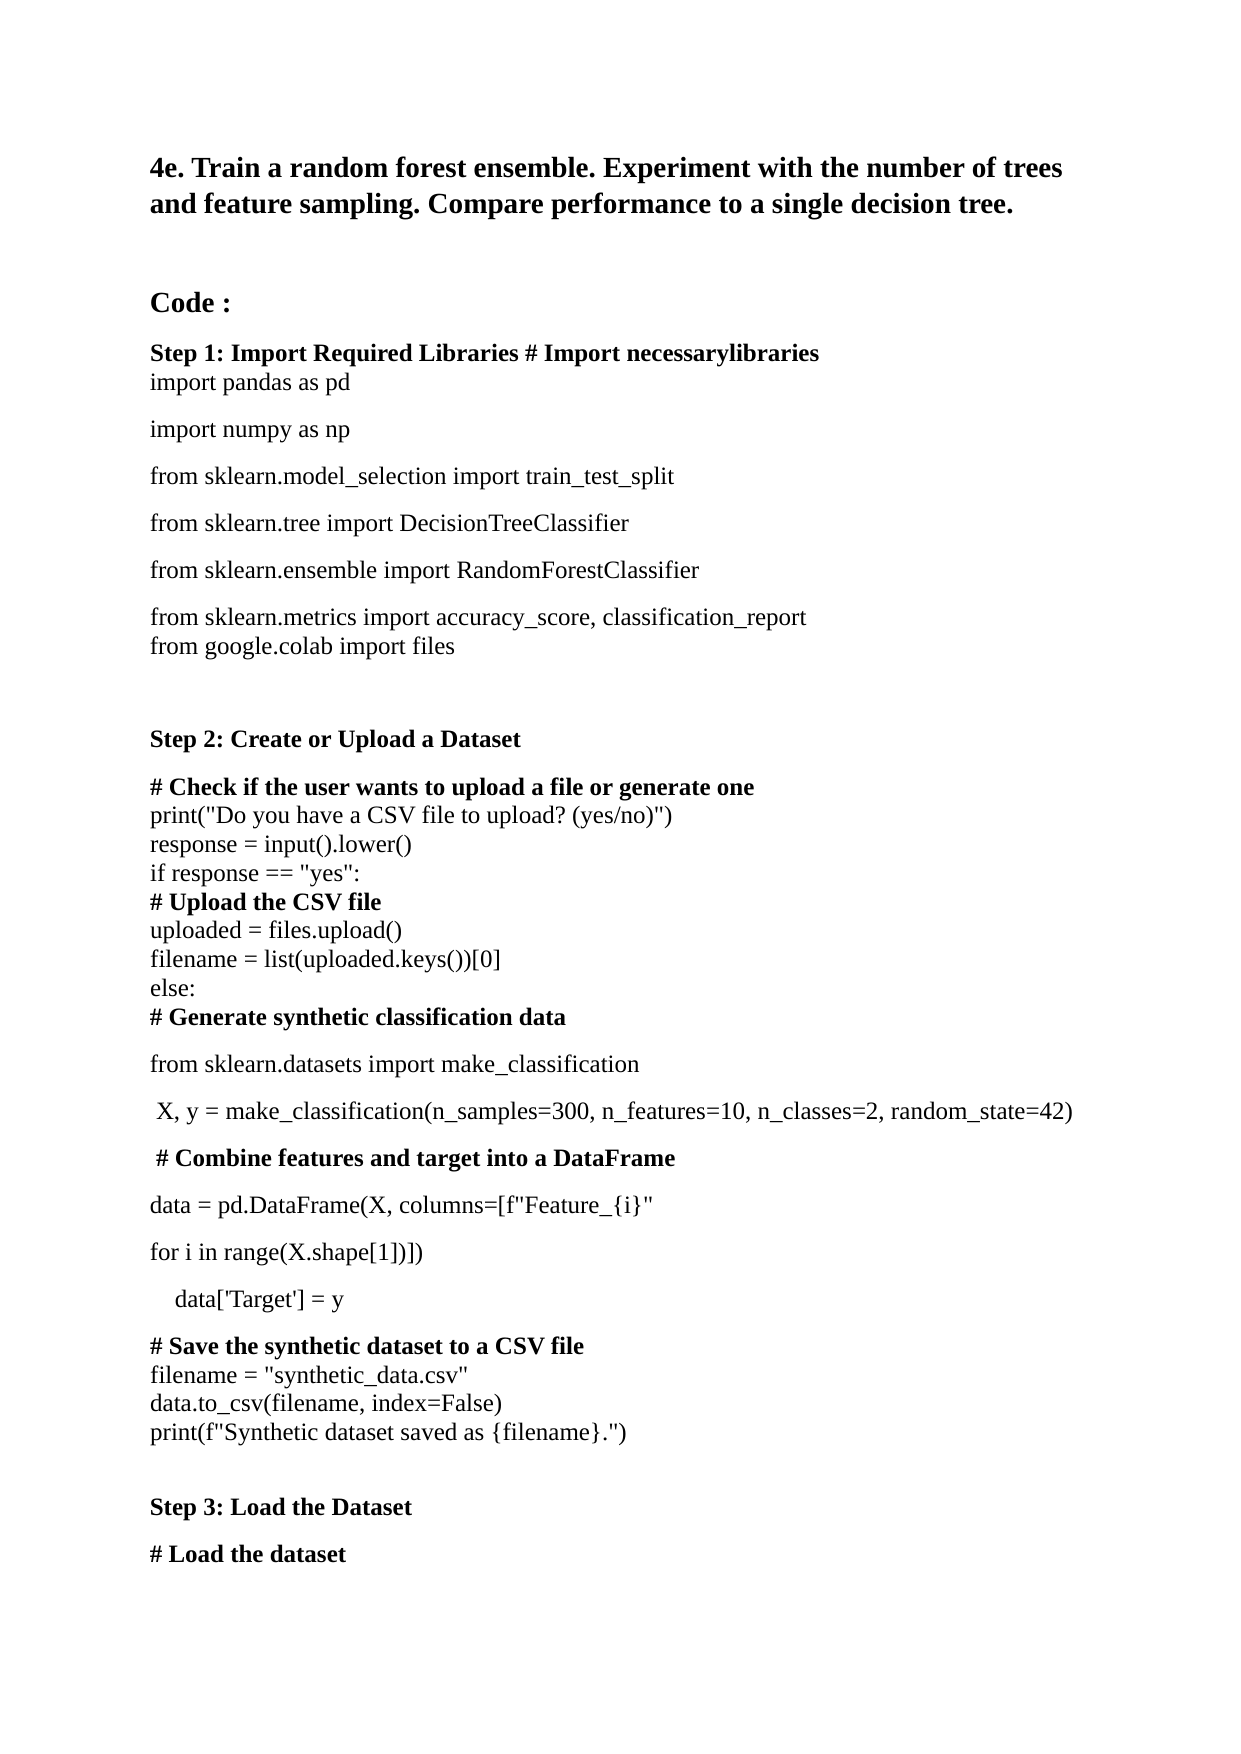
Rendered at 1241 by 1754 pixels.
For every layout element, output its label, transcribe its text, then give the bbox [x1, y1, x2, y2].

text Step 3: Load the Dataset [149, 1492, 438, 1521]
text # Combine features and target into a DataFrame [149, 1143, 926, 1172]
text filename = "synthetic_data.csv" [150, 1360, 1090, 1388]
text if response == "yes": [150, 858, 1090, 887]
text Code : [149, 286, 806, 319]
text import numpy as np [149, 414, 806, 442]
text print("Do you have a CSV file to upload? (yes/no)") [150, 800, 1090, 829]
text from sklearn.metrics import accuracy_score, classification_report [150, 602, 1090, 631]
text print(f"Synthetic dataset saved as {filename}.") [150, 1417, 1090, 1446]
text else: [150, 973, 1090, 1002]
text from sklearn.tree import DecisionTreeClassifier [149, 508, 806, 537]
text from sklearn.datasets import make_classification [149, 1049, 662, 1077]
text data.to_csv(filename, index=False) [150, 1388, 1090, 1417]
text data = pd.DataFrame(X, columns=[f"Feature_{i}" [149, 1190, 926, 1219]
text for i in range(X.shape[1])]) [149, 1237, 926, 1266]
text uploaded = files.upload() [150, 915, 1090, 944]
text import pandas as pd [149, 367, 806, 395]
text from google.colab import files [149, 631, 806, 659]
text Step 1: Import Required Libraries # Import necessarylibraries [150, 338, 1090, 367]
text data['Target'] = y [149, 1284, 1082, 1313]
text response = input().lower() [150, 829, 1090, 858]
text # Generate synthetic classification data [149, 1002, 662, 1030]
text X, y = make_classification(n_samples=300, n_features=10, n_classes=2, random_state=42) [149, 1096, 1082, 1124]
text # Check if the user wants to upload a file or generate one [150, 772, 1090, 800]
text Step 2: Create or Upload a Dataset [149, 724, 1088, 753]
text filename = list(uploaded.keys())[0] [150, 944, 1090, 973]
text from sklearn.ensemble import RandomForestClassifier [149, 555, 806, 584]
text 4e. Train a random forest ensemble. Experiment with the number of trees and feature sampling. Compare performance to a single decision tree. [149, 150, 1088, 219]
text # Save the synthetic dataset to a CSV file [150, 1331, 1090, 1360]
text from sklearn.model_selection import train_test_split [149, 461, 806, 489]
text # Load the dataset [149, 1539, 438, 1568]
text # Upload the CSV file [150, 887, 1090, 915]
